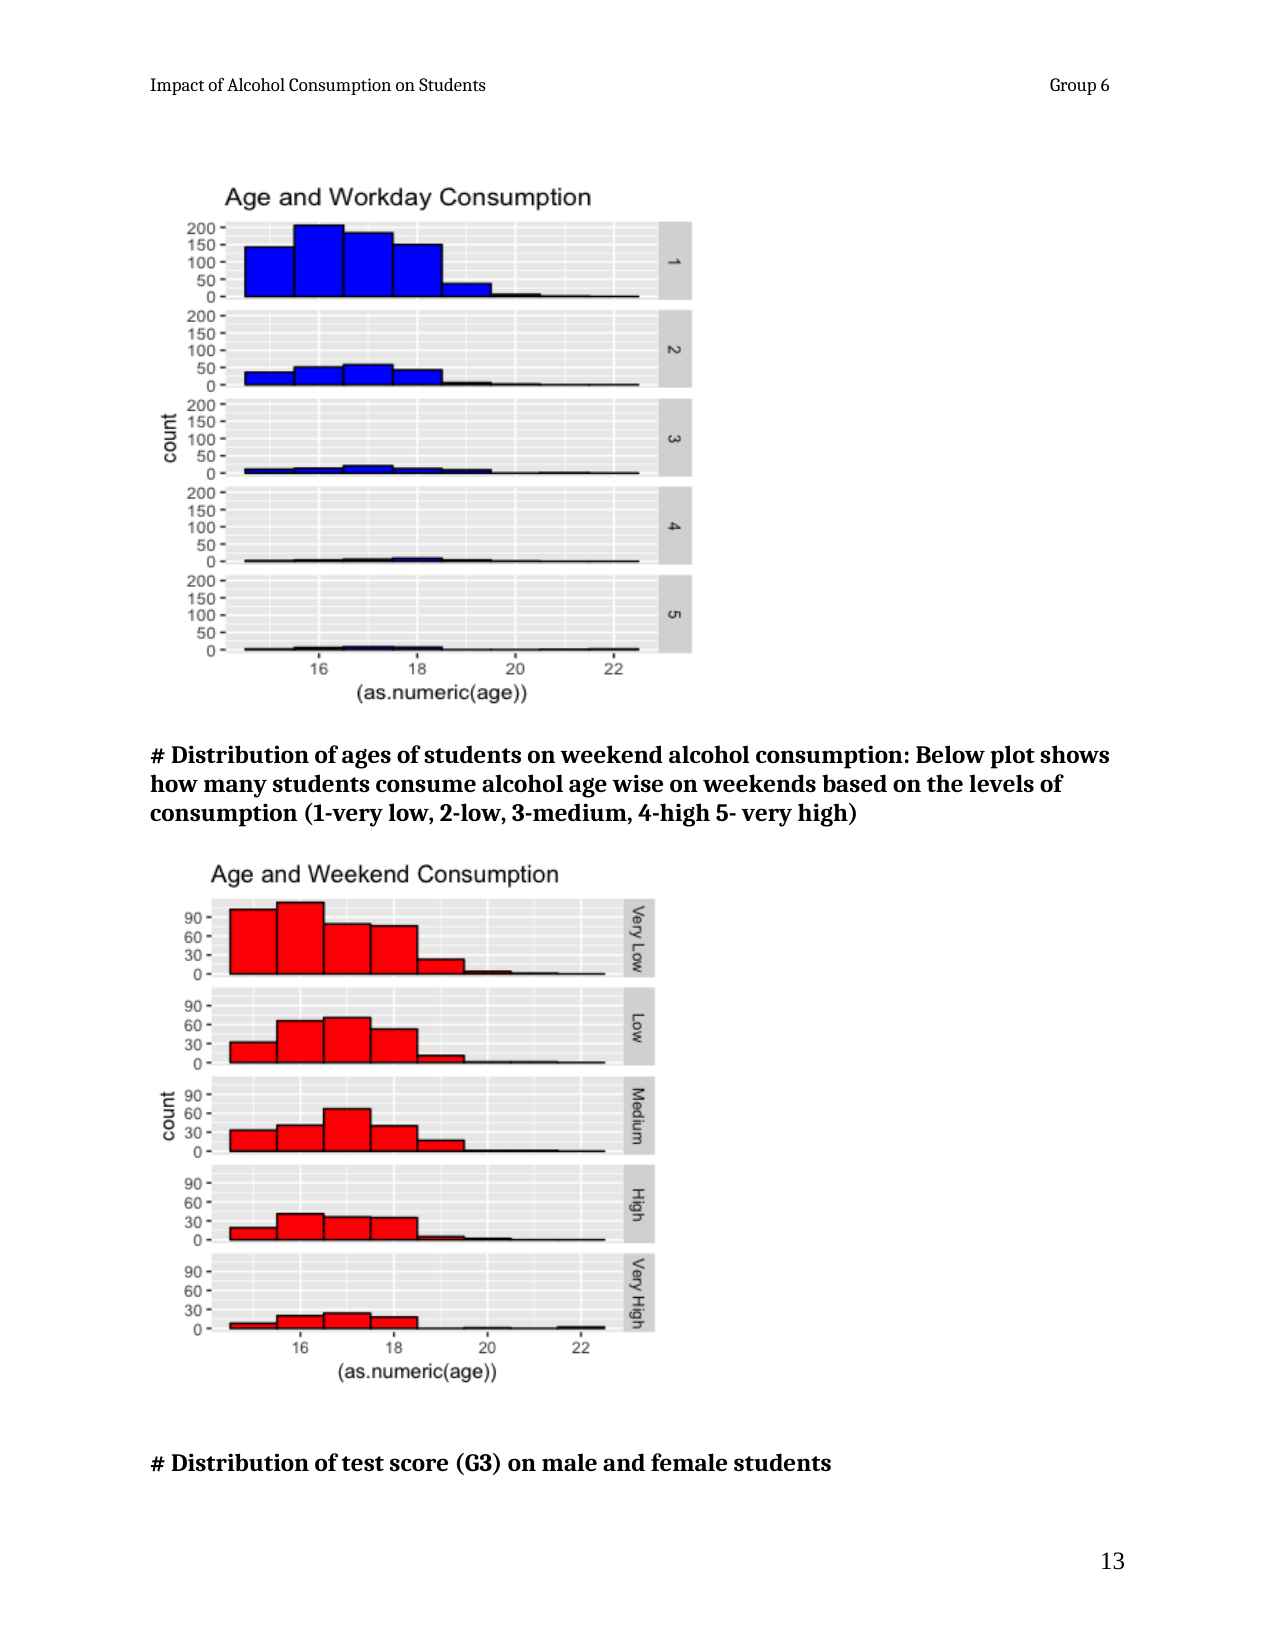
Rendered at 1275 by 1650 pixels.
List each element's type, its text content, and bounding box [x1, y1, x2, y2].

text # Distribution of test score (G3) on male and female students [150, 1449, 1125, 1477]
picture [150, 856, 665, 1392]
picture [150, 178, 703, 713]
text # Distribution of ages of students on weekend alcohol consumption: Below plot shows how many students consume alcohol age wise on weekends based on the levels of consumption (1-very low, 2-low, 3-medium, 4-high 5- very high) [150, 741, 1125, 827]
